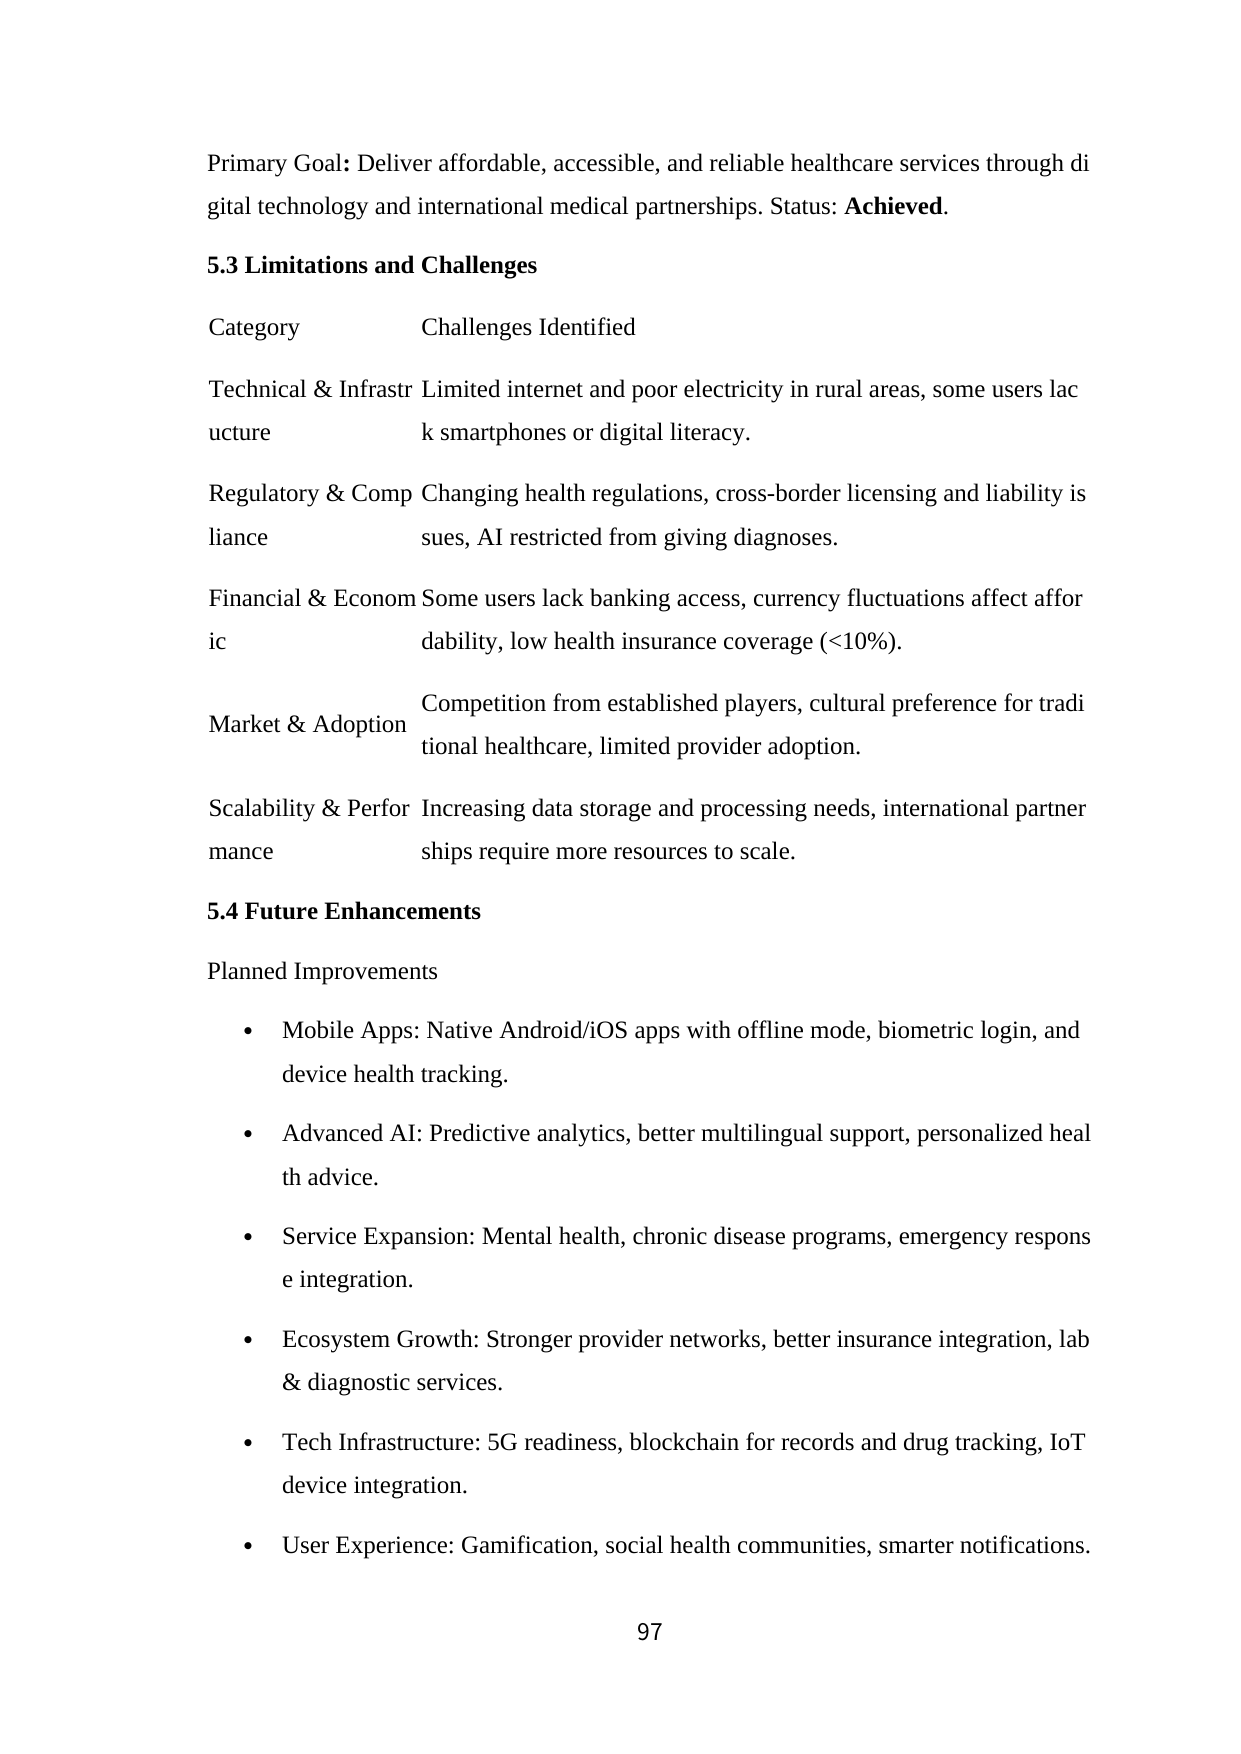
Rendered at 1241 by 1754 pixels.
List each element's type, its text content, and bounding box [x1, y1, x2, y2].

table_cell Changing health regulations, cross-border licensing and liability issues, AI restricted from giving diagnoses. [420, 477, 1092, 582]
table_cell Technical & Infrastructure [207, 372, 419, 477]
list Tech Infrastructure: 5G readiness, blockchain for records and drug tracking, IoT device integration. [244, 1427, 1092, 1499]
table_header Category [207, 310, 419, 372]
text Primary Goal: Deliver affordable, accessible, and reliable healthcare services through digital technology and international medical partnerships. Status: Achieved. [207, 148, 1092, 219]
table_header Challenges Identified [420, 310, 1092, 372]
list User Experience: Gamification, social health communities, smarter notifications. [244, 1530, 1092, 1559]
list Mobile Apps: Native Android/iOS apps with offline mode, biometric login, and device health tracking. [244, 1016, 1092, 1087]
table_cell Competition from established players, cultural preference for traditional healthcare, limited provider adoption. [420, 686, 1092, 791]
table_cell Scalability & Performance [207, 791, 419, 896]
text Planned Improvements [207, 956, 1092, 984]
table_cell Limited internet and poor electricity in rural areas, some users lack smartphones or digital literacy. [420, 372, 1092, 477]
table_cell Regulatory & Compliance [207, 477, 419, 582]
table_cell Market & Adoption [207, 686, 419, 791]
list Ecosystem Growth: Stronger provider networks, better insurance integration, lab & diagnostic services. [244, 1324, 1092, 1396]
list Service Expansion: Mental health, chronic disease programs, emergency response integration. [244, 1221, 1092, 1293]
table_cell Increasing data storage and processing needs, international partnerships require more resources to scale. [420, 791, 1092, 896]
table_cell Financial & Economic [207, 582, 419, 686]
text 5.4 Future Enhancements [207, 896, 1092, 925]
text 5.3 Limitations and Challenges [207, 251, 1092, 279]
list Advanced AI: Predictive analytics, better multilingual support, personalized health advice. [244, 1118, 1092, 1190]
table_cell Some users lack banking access, currency fluctuations affect affordability, low health insurance coverage (<10%). [420, 582, 1092, 686]
